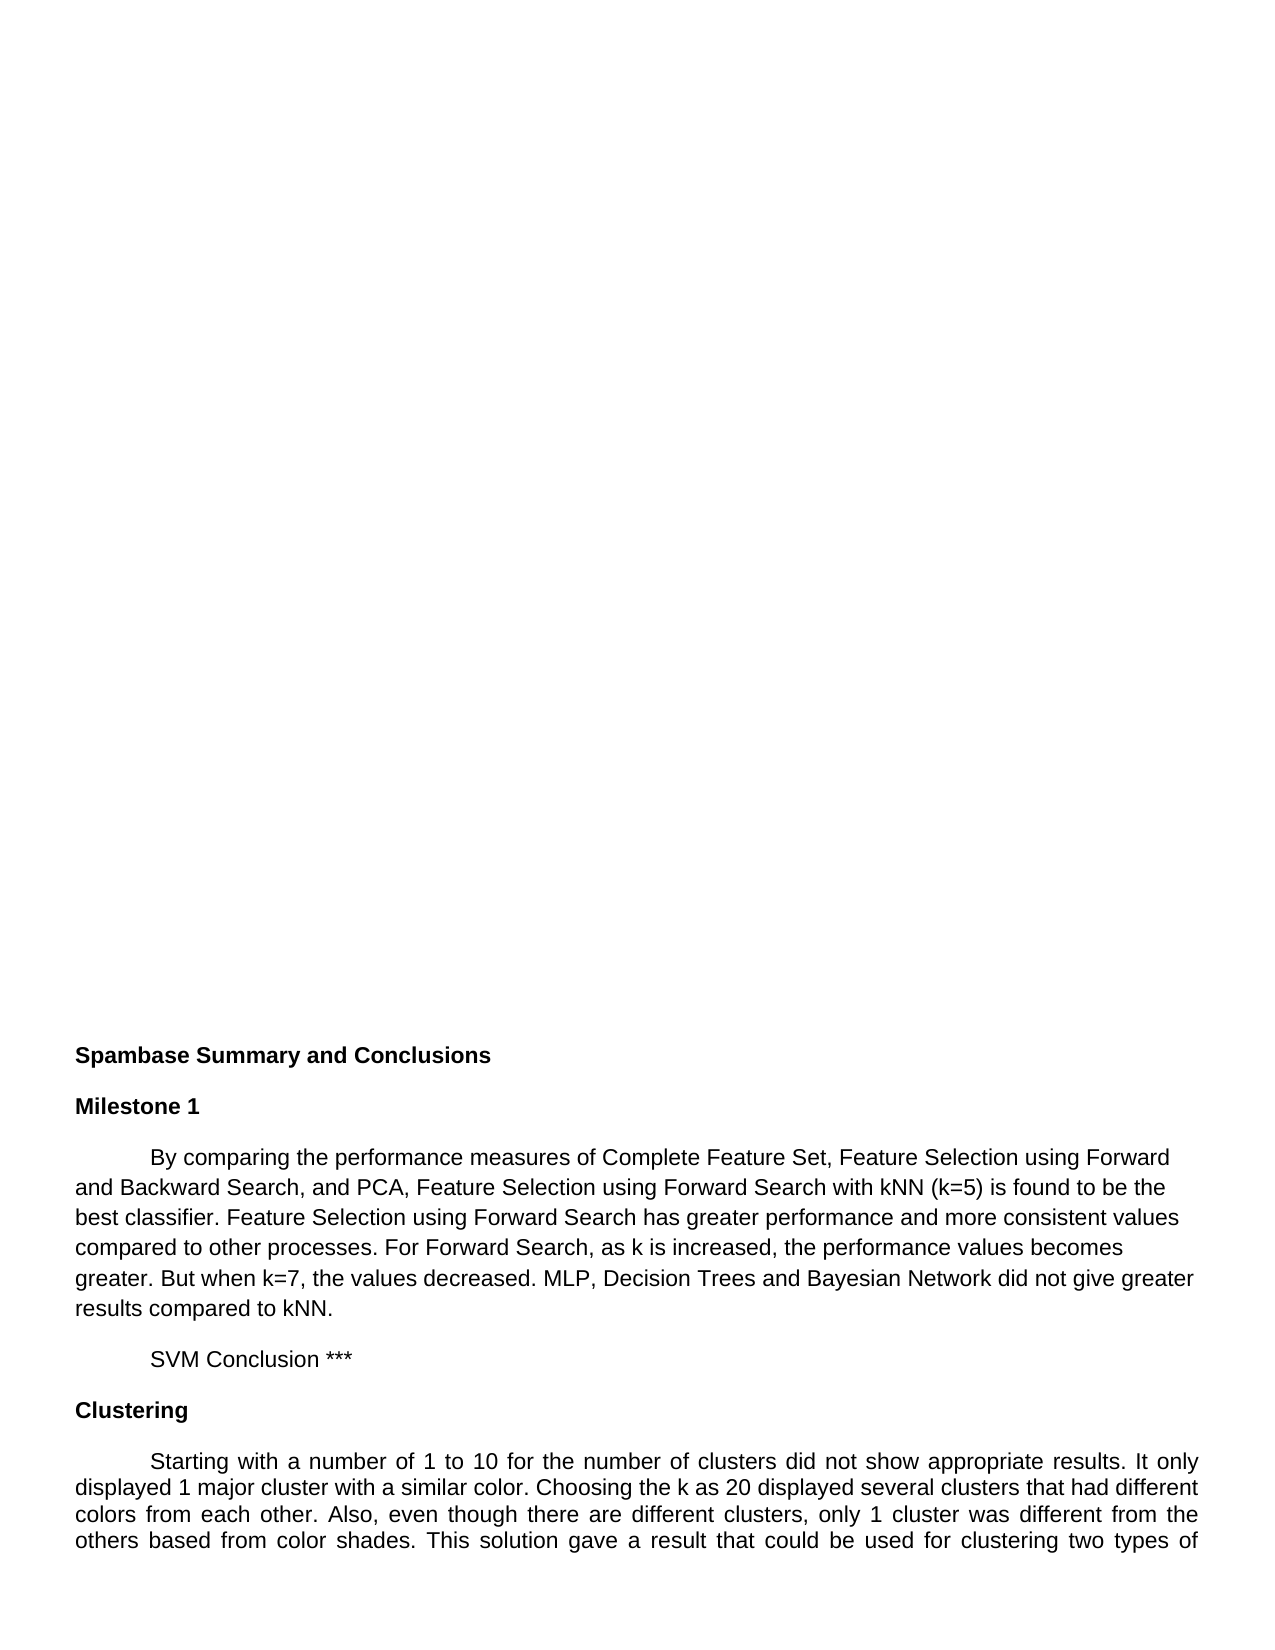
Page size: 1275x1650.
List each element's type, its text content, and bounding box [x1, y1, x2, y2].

text Milestone 1 [75, 1093, 1200, 1119]
text SVM Conclusion *** [75, 1346, 1200, 1372]
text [75, 1448, 1200, 1553]
text Clustering [75, 1397, 1200, 1423]
text Spambase Summary and Conclusions [75, 1042, 1200, 1068]
text By comparing the performance measures of Complete Feature Set, Feature Selection using Forward and Backward Search, and PCA, Feature Selection using Forward Search with kNN (k=5) is found to be the best classifier. Feature Selection using Forward Search has greater performance and more consistent values compared to other processes. For Forward Search, as k is increased, the performance values becomes greater. But when k=7, the values decreased. MLP, Decision Trees and Bayesian Network did not give greater results compared to kNN. [75, 1144, 1200, 1321]
